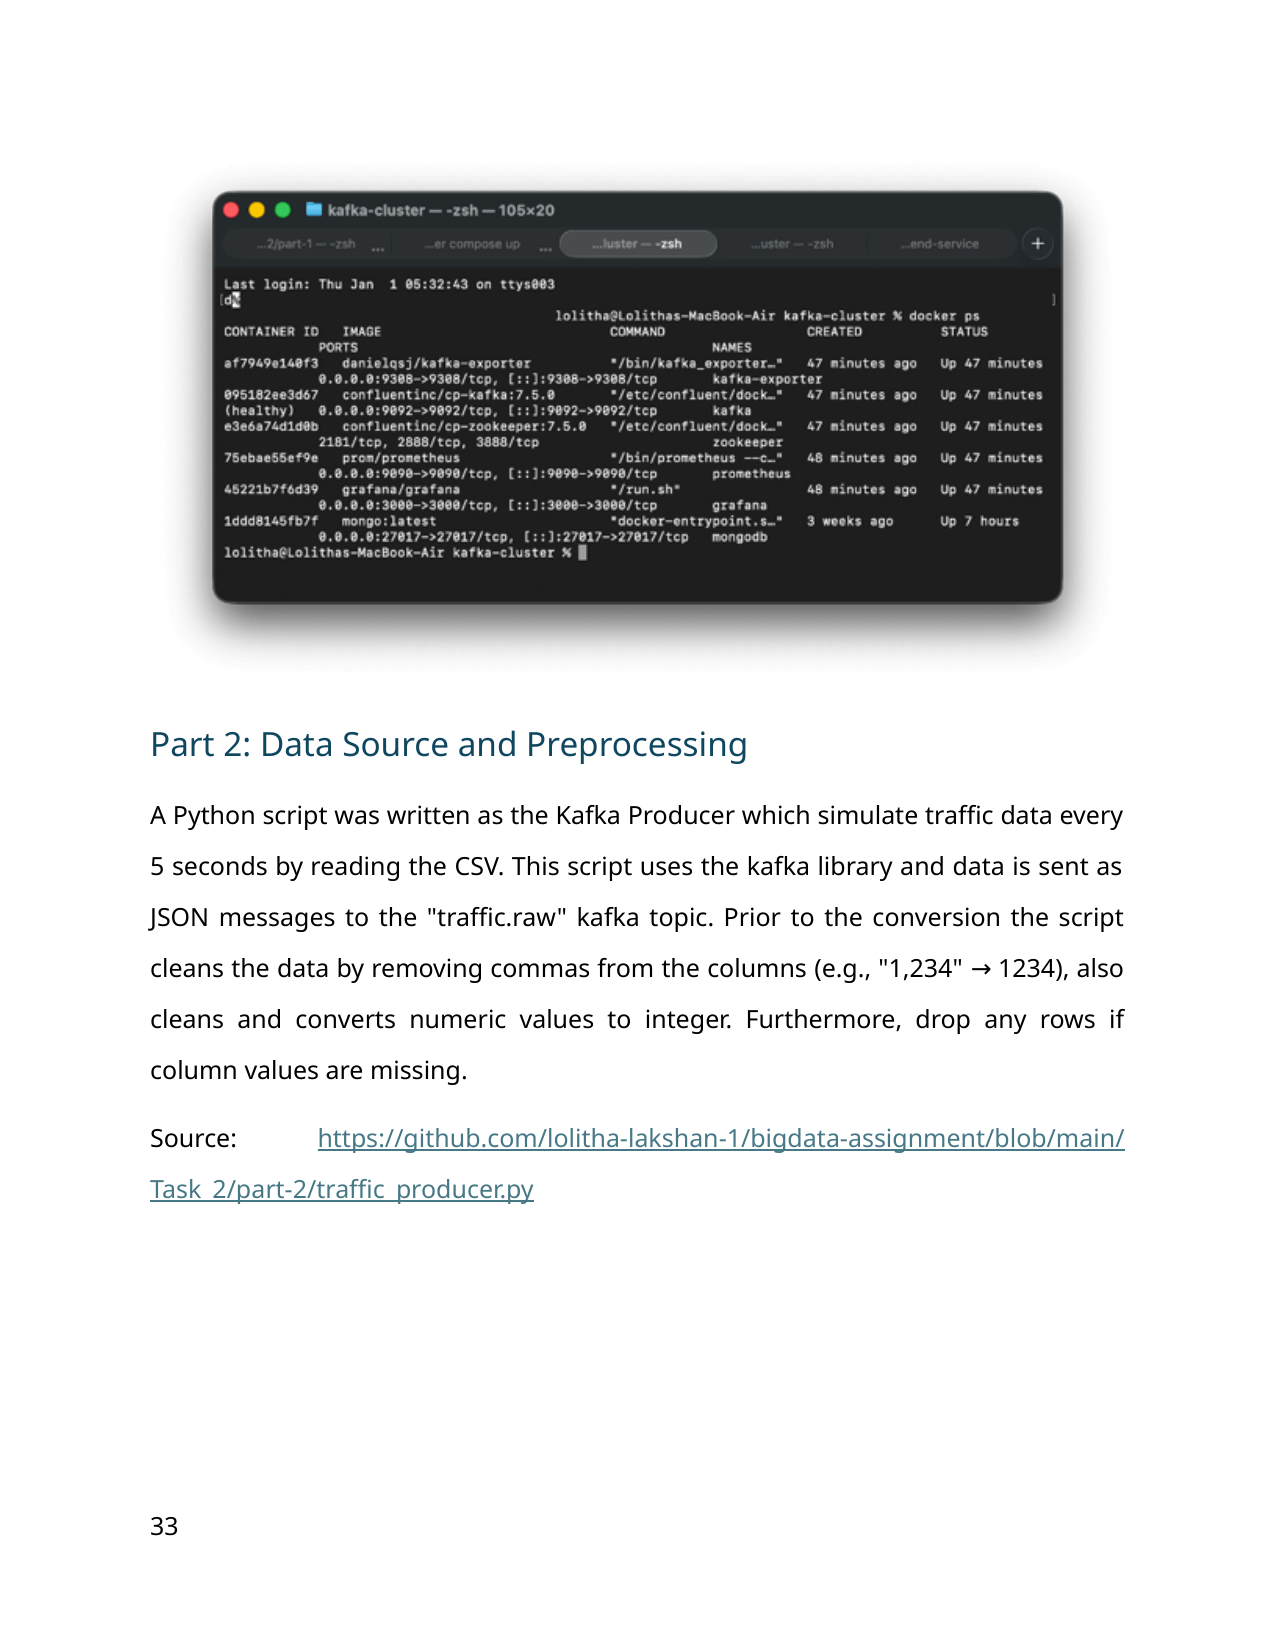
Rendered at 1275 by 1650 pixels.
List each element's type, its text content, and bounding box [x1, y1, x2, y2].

picture [150, 150, 1125, 688]
text A Python script was written as the Kafka Producer which simulate traffic data every 5 seconds by reading the CSV. This script uses the kafka library and data is sent as JSON messages to the "traffic.raw" kafka topic. Prior to the conversion the script cleans the data by removing commas from the columns (e.g., "1,234" → 1234), also cleans and converts numeric values to integer. Furthermore, drop any rows if column values are missing. [150, 798, 1125, 1087]
text Source: https://github.com/lolitha-lakshan-1/bigdata-assignment/blob/main/Task_2/part-2/traffic_producer.py [150, 1121, 1125, 1206]
subtitle Part 2: Data Source and Preprocessing [150, 721, 1125, 767]
